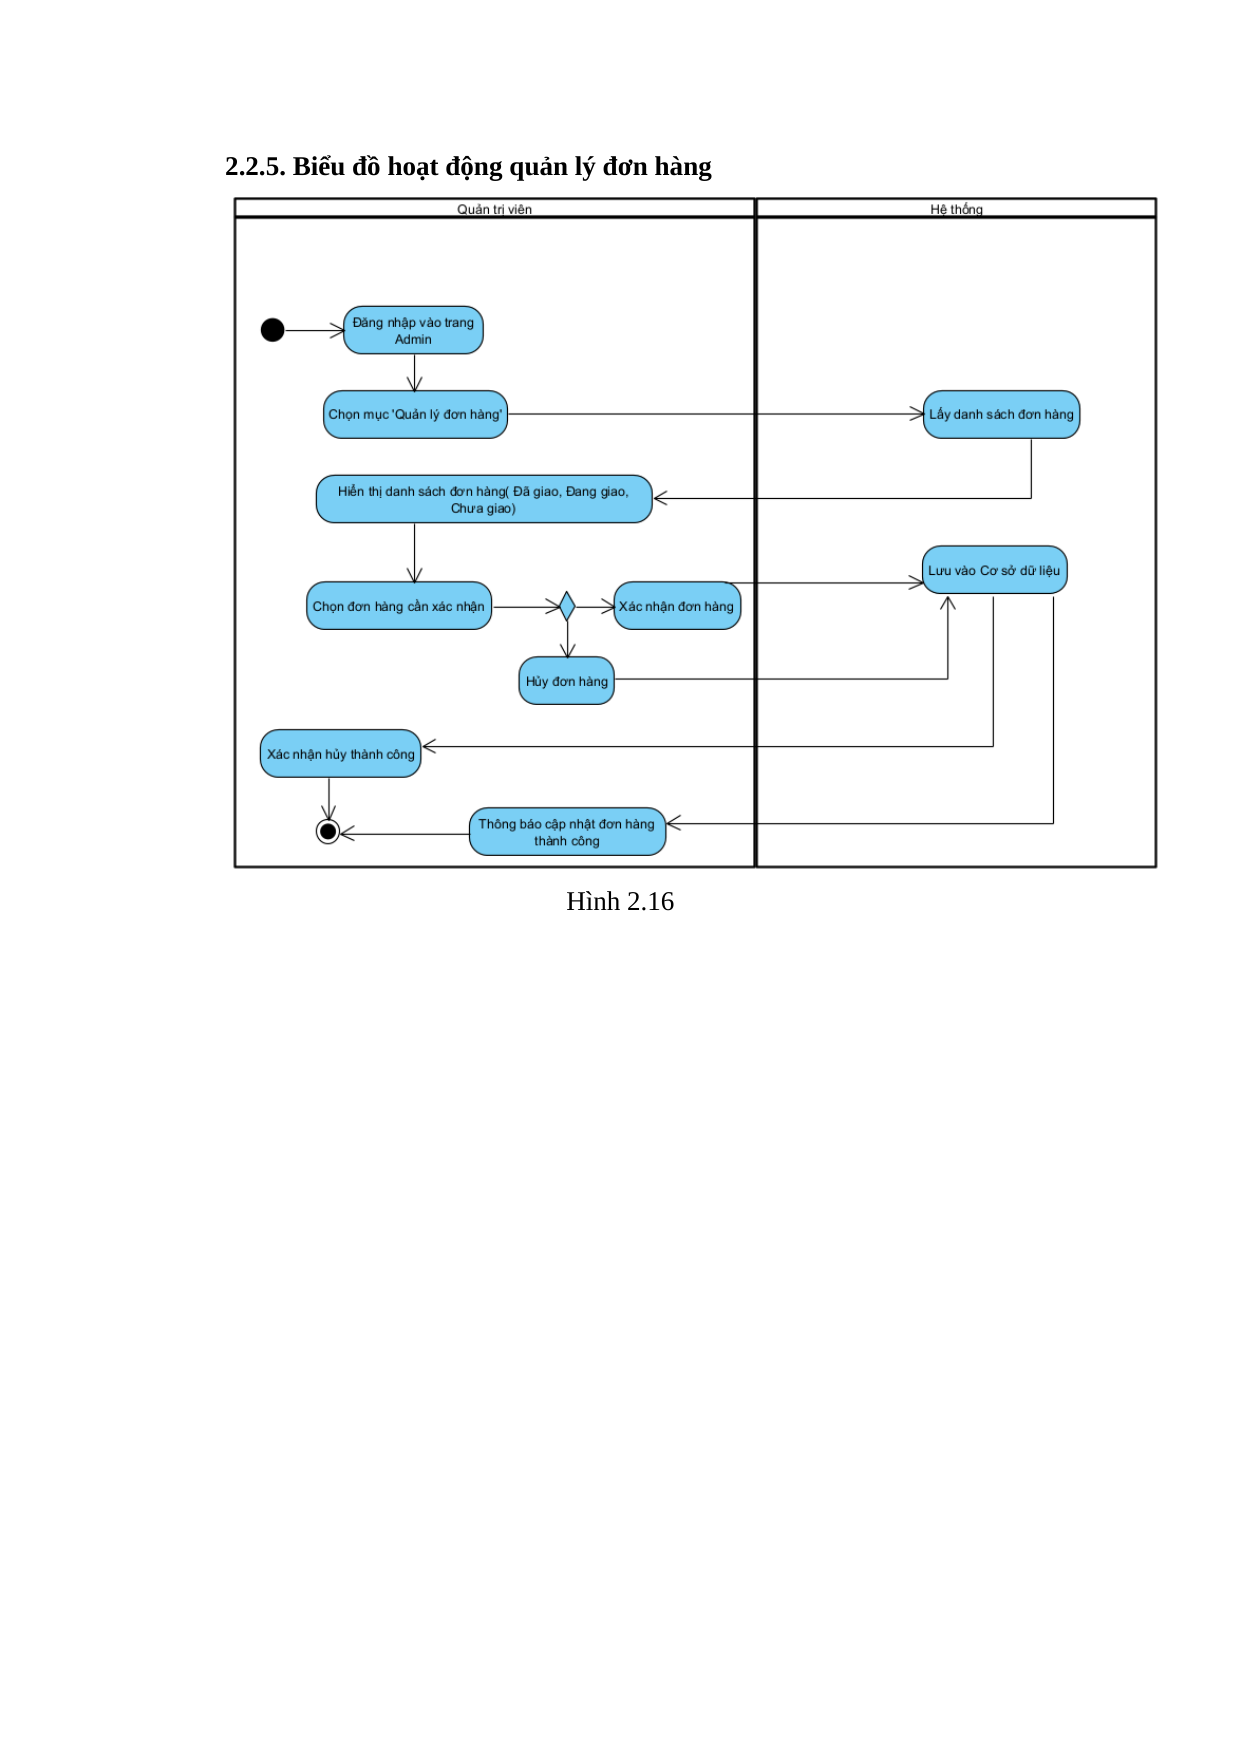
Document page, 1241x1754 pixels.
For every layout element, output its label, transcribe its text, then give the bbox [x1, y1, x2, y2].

picture [225, 196, 1166, 876]
subtitle 2.2.5. Biểu đồ hoạt động quản lý đơn hàng [150, 150, 1090, 181]
